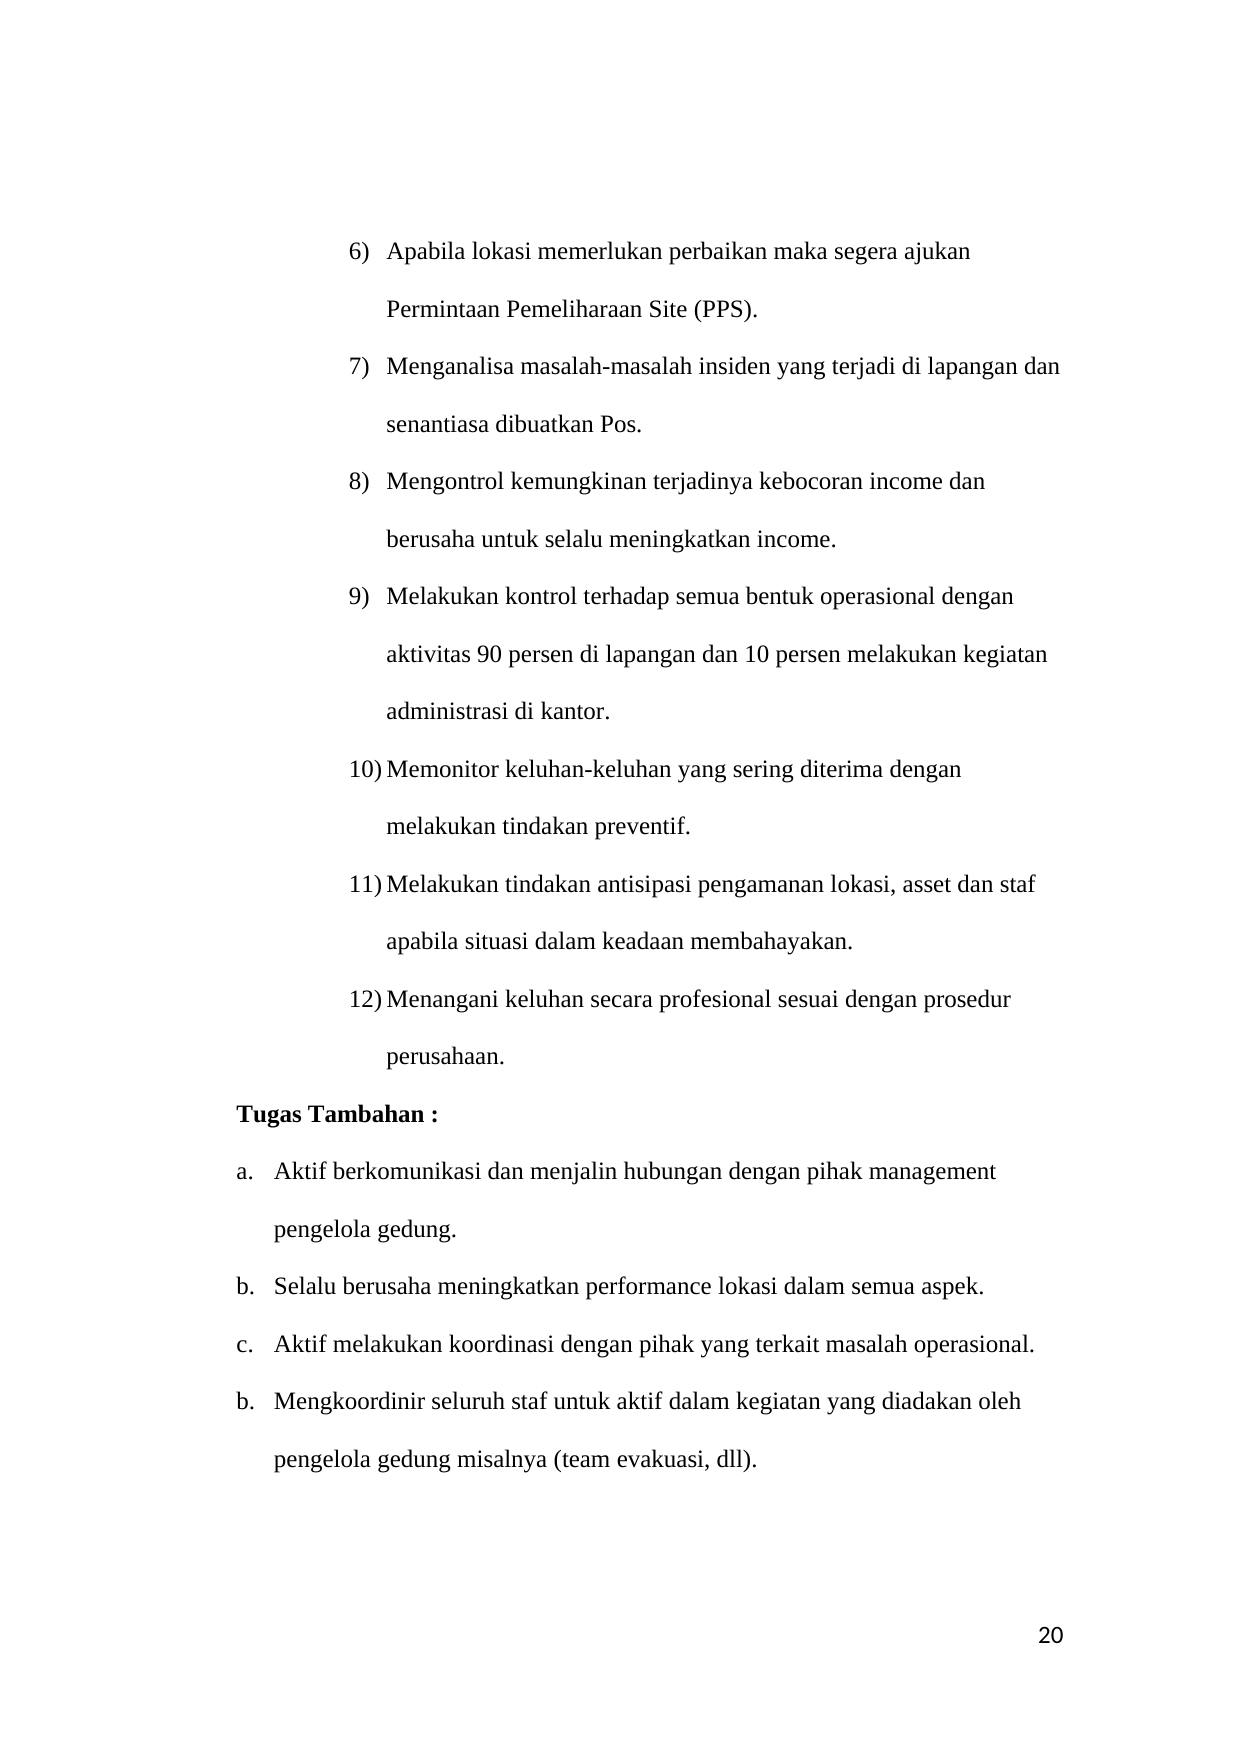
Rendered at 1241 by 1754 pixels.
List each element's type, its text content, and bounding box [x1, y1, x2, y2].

list Menganalisa masalah-masalah insiden yang terjadi di lapangan dan senantiasa dibuatkan Pos. [349, 351, 1063, 437]
list Selalu berusaha meningkatkan performance lokasi dalam semua aspek. [236, 1271, 1063, 1300]
list Aktif melakukan koordinasi dengan pihak yang terkait masalah operasional. [236, 1329, 1063, 1357]
list Apabila lokasi memerlukan perbaikan maka segera ajukan Permintaan Pemeliharaan Site (PPS). [349, 236, 1063, 322]
list Memonitor keluhan-keluhan yang sering diterima dengan melakukan tindakan preventif. [349, 754, 1063, 840]
list Menangani keluhan secara profesional sesuai dengan prosedur perusahaan. [349, 984, 1063, 1070]
list Melakukan tindakan antisipasi pengamanan lokasi, asset dan staf apabila situasi dalam keadaan membahayakan. [349, 869, 1063, 955]
list Melakukan kontrol terhadap semua bentuk operasional dengan aktivitas 90 persen di lapangan dan 10 persen melakukan kegiatan administrasi di kantor. [349, 581, 1063, 725]
list Aktif berkomunikasi dan menjalin hubungan dengan pihak management pengelola gedung. [236, 1156, 1063, 1242]
list Mengontrol kemungkinan terjadinya kebocoran income dan berusaha untuk selalu meningkatkan income. [349, 466, 1063, 552]
text Tugas Tambahan : [236, 1099, 1063, 1127]
list Mengkoordinir seluruh staf untuk aktif dalam kegiatan yang diadakan oleh pengelola gedung misalnya (team evakuasi, dll). [236, 1386, 1063, 1472]
